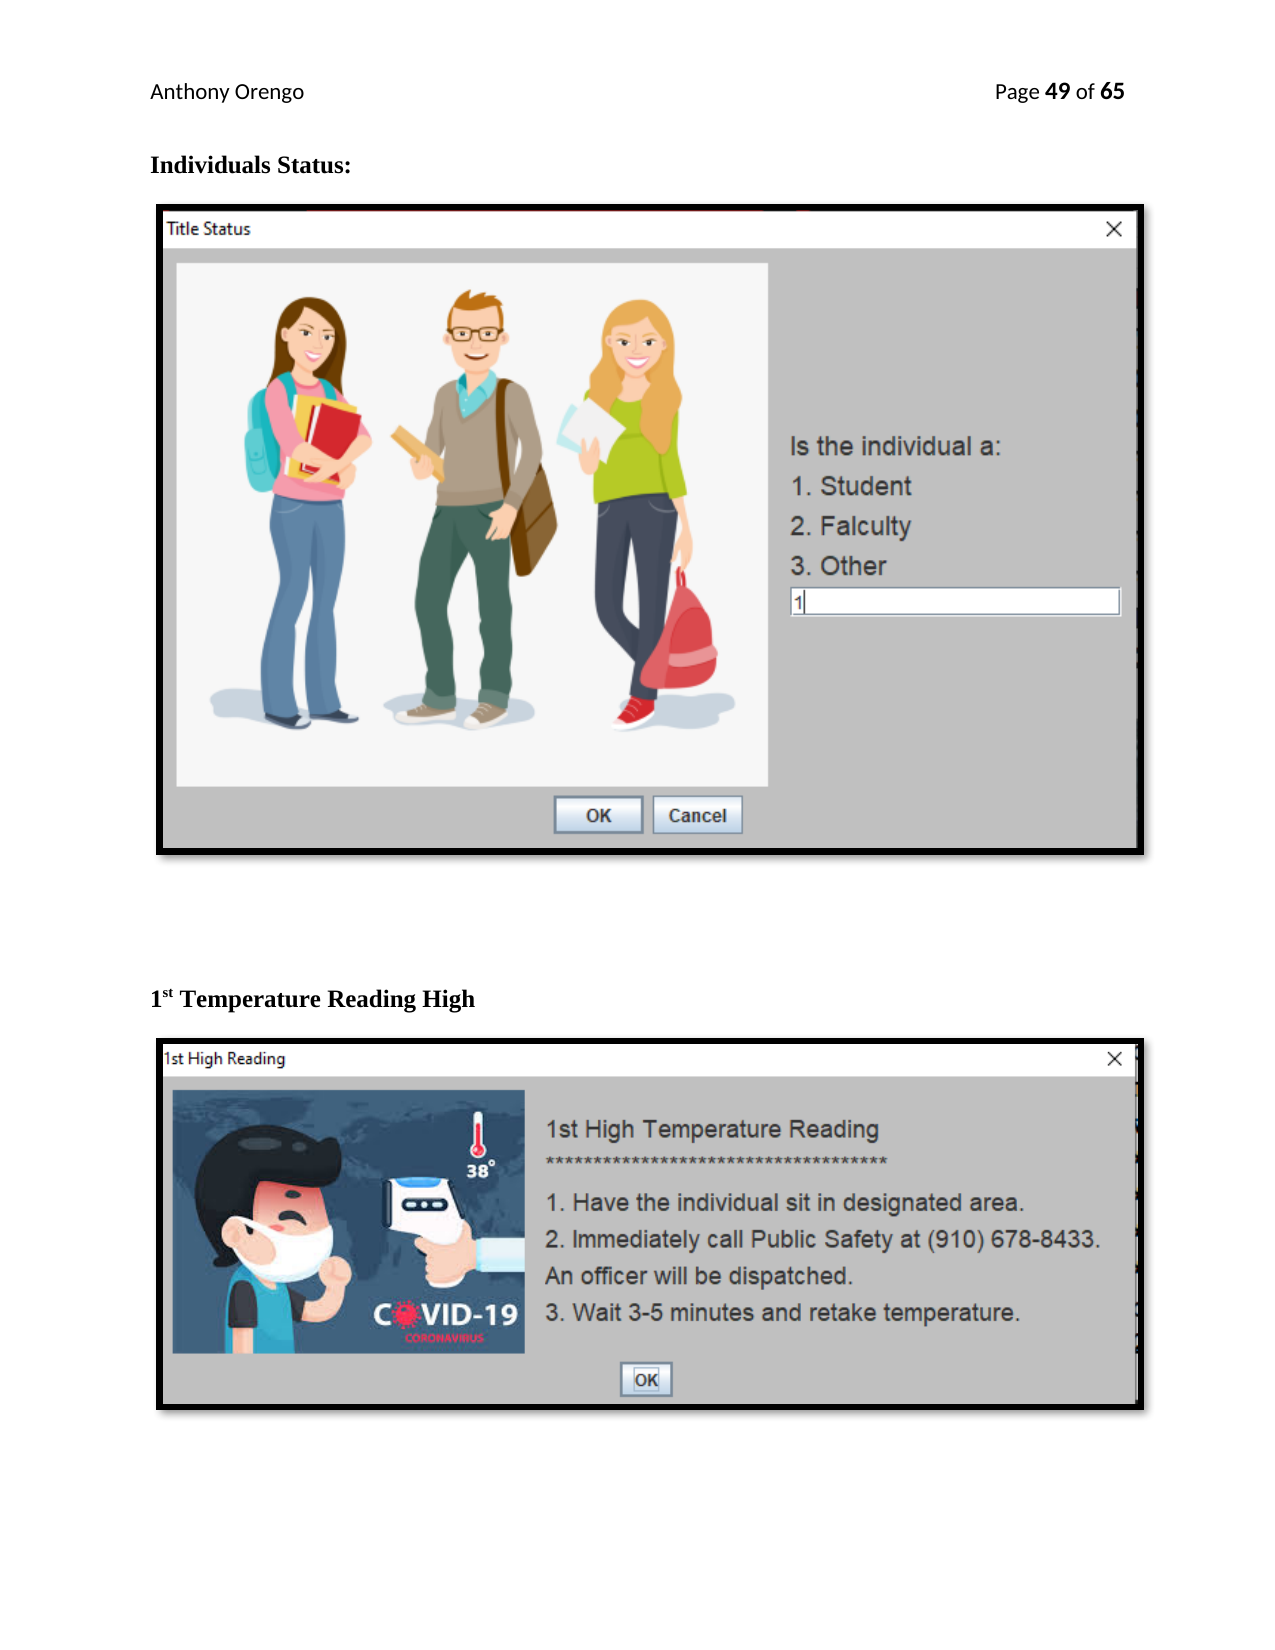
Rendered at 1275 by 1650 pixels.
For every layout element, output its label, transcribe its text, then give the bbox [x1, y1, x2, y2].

text 1st Temperature Reading High [150, 984, 1125, 1013]
text Individuals Status: [150, 150, 1125, 179]
